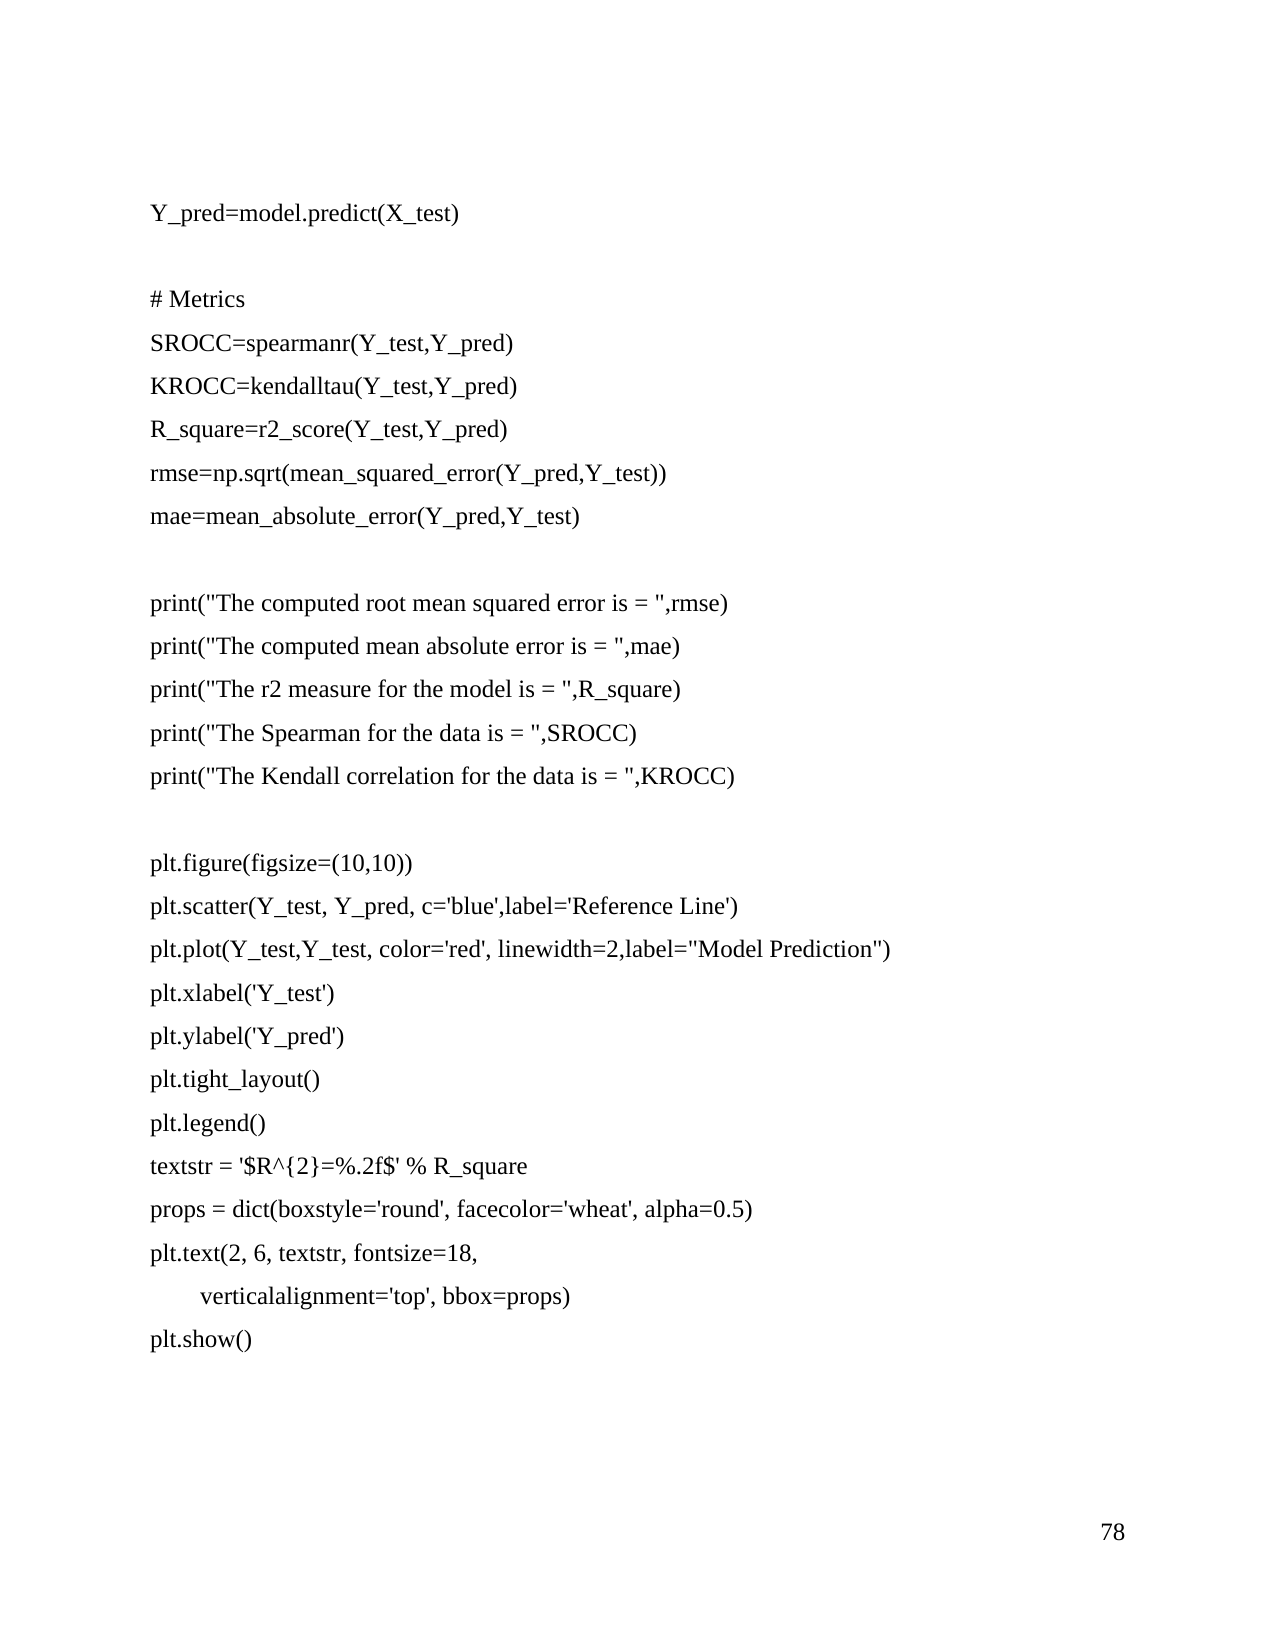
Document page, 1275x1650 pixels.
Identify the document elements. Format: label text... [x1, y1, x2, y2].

text plt.show() [150, 1320, 1125, 1353]
text print("The computed mean absolute error is = ",mae) [150, 627, 1125, 660]
text print("The Spearman for the data is = ",SROCC) [150, 713, 1125, 747]
text plt.tight_layout() [150, 1060, 1125, 1093]
text mae=mean_absolute_error(Y_pred,Y_test) [150, 497, 1125, 530]
text verticalalignment='top', bbox=props) [150, 1277, 1125, 1310]
text plt.ylabel('Y_pred') [150, 1017, 1125, 1050]
text plt.plot(Y_test,Y_test, color='red', linewidth=2,label="Model Prediction") [150, 930, 1125, 963]
text plt.scatter(Y_test, Y_pred, c='blue',label='Reference Line') [150, 887, 1125, 920]
text Y_pred=model.predict(X_test) [150, 193, 1125, 227]
text plt.text(2, 6, textstr, fontsize=18, [150, 1233, 1125, 1267]
text plt.figure(figsize=(10,10)) [150, 843, 1125, 877]
text print("The computed root mean squared error is = ",rmse) [150, 583, 1125, 617]
text props = dict(boxstyle='round', facecolor='wheat', alpha=0.5) [150, 1190, 1125, 1223]
text plt.xlabel('Y_test') [150, 973, 1125, 1007]
text print("The r2 measure for the model is = ",R_square) [150, 670, 1125, 703]
text R_square=r2_score(Y_test,Y_pred) [150, 410, 1125, 443]
text plt.legend() [150, 1103, 1125, 1137]
text rmse=np.sqrt(mean_squared_error(Y_pred,Y_test)) [150, 453, 1125, 487]
text textstr = '$R^{2}=%.2f$' % R_square [150, 1147, 1125, 1180]
text # Metrics [150, 280, 1125, 313]
text KROCC=kendalltau(Y_test,Y_pred) [150, 367, 1125, 400]
text SROCC=spearmanr(Y_test,Y_pred) [150, 323, 1125, 357]
text print("The Kendall correlation for the data is = ",KROCC) [150, 757, 1125, 790]
